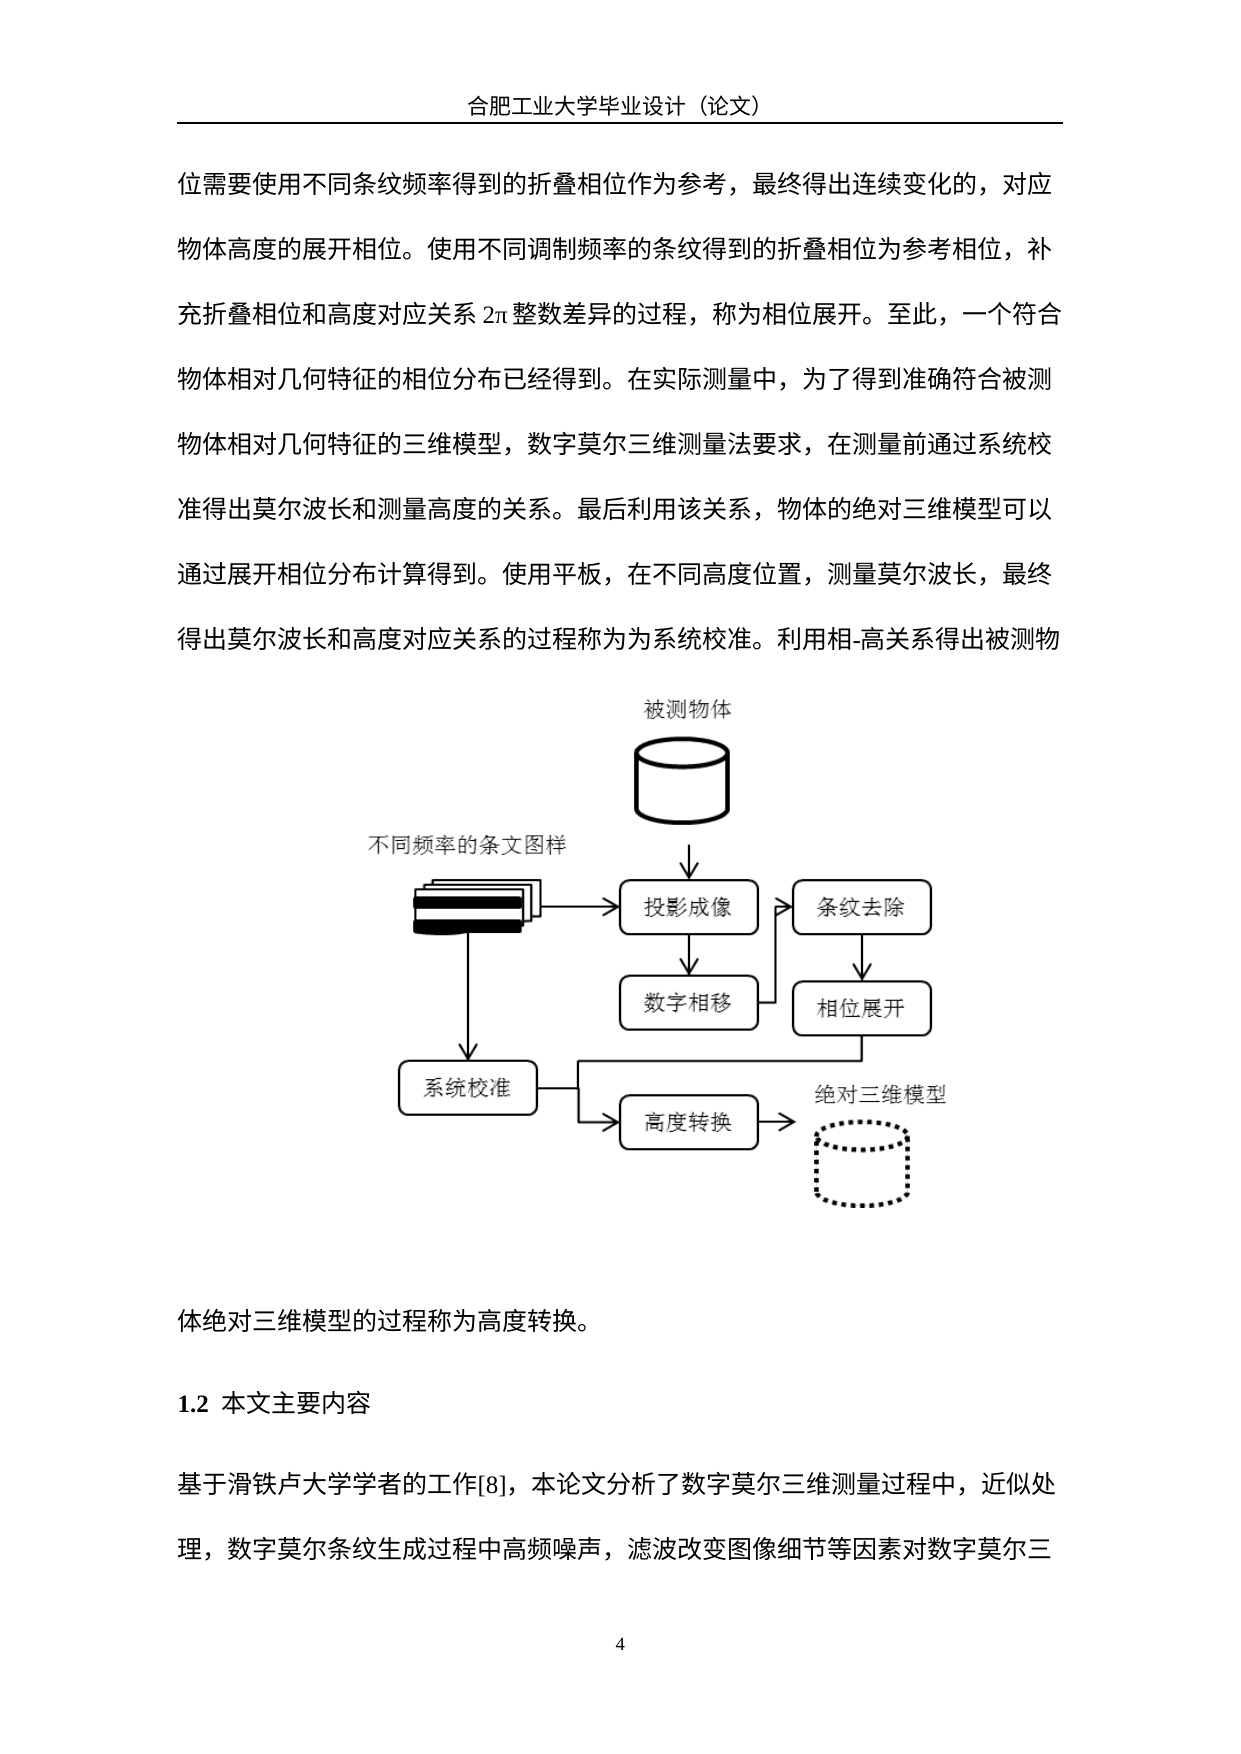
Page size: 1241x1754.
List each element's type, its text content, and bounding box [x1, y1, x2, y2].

picture [351, 687, 979, 1208]
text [177, 1450, 1063, 1580]
text 本文主要内容 [177, 1369, 1063, 1434]
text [177, 150, 1063, 1352]
